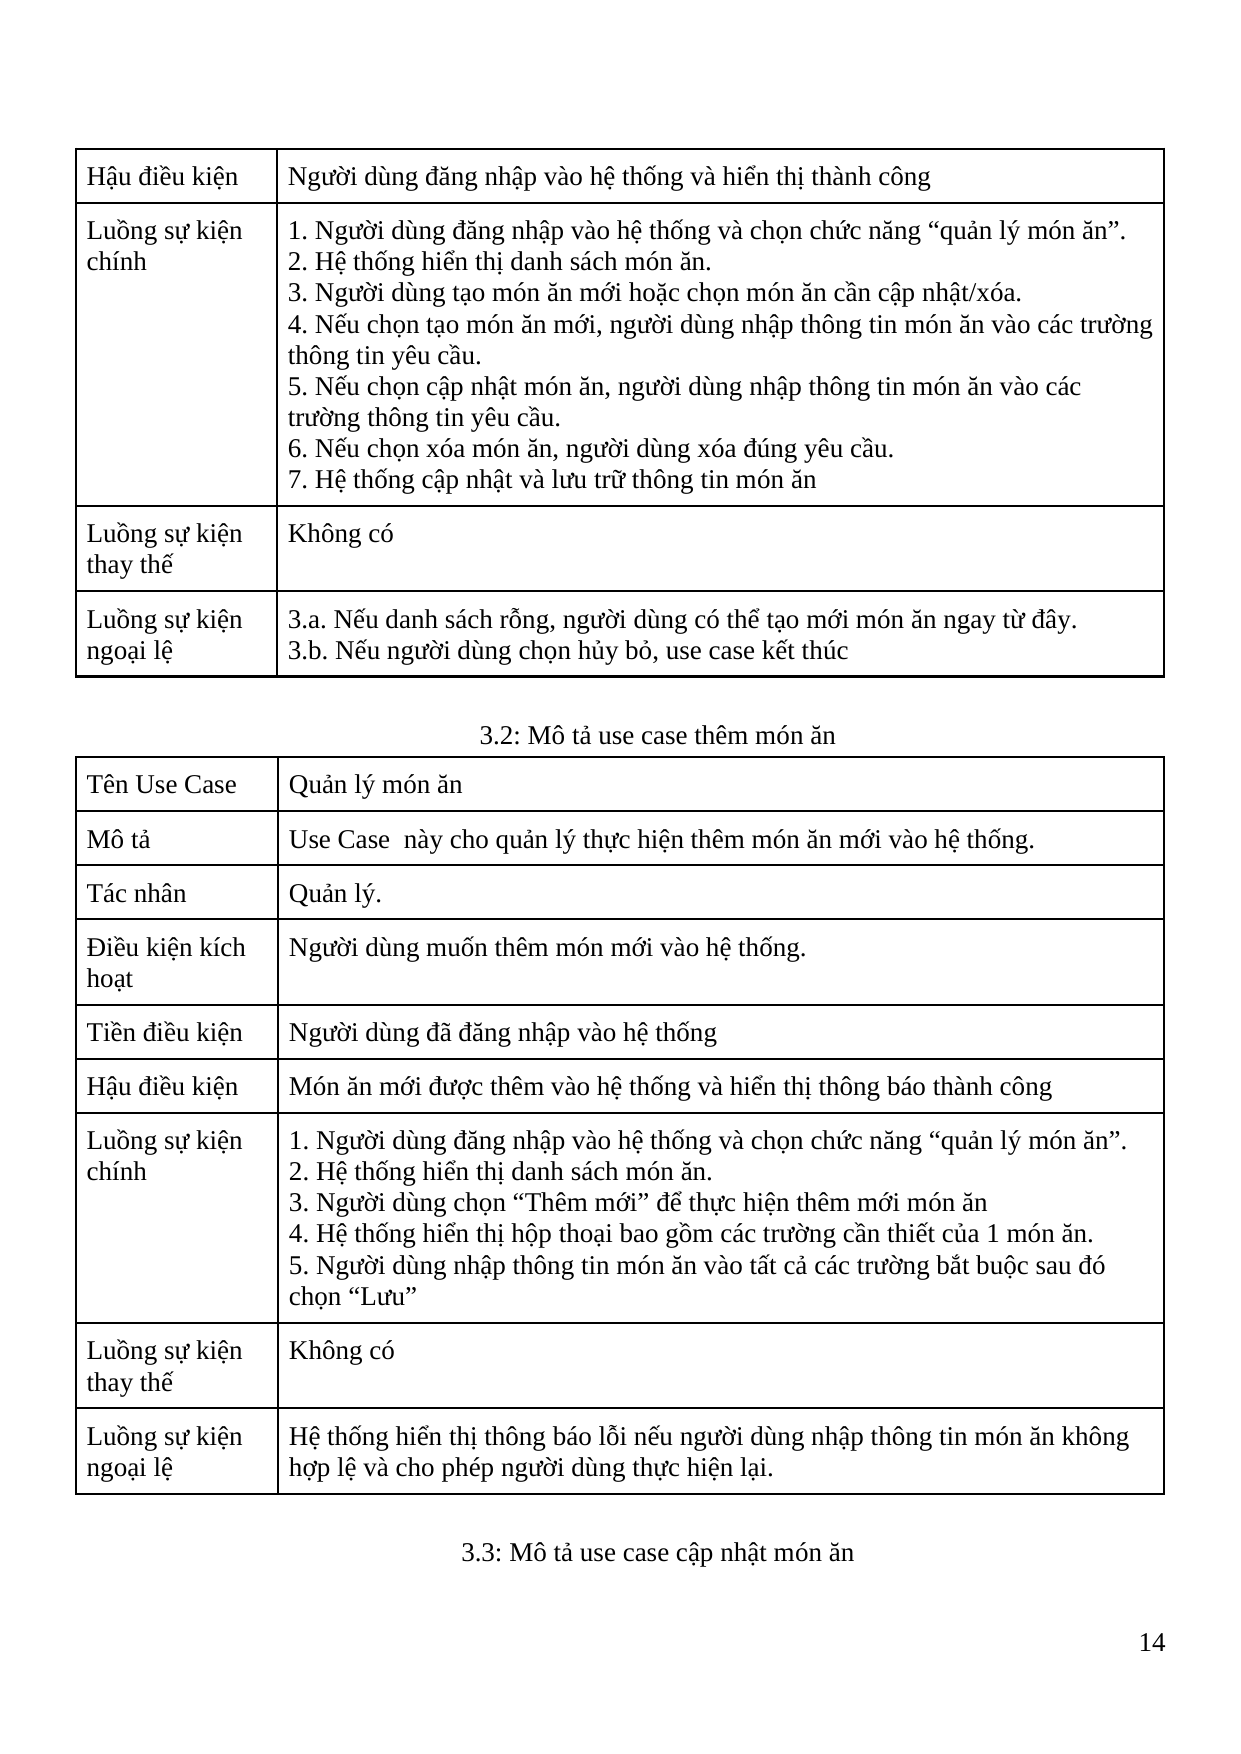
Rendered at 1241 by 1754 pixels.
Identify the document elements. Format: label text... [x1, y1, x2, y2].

table_cell Tiền điều kiện [77, 1006, 277, 1058]
table_cell Luồng sự kiện chính [77, 1114, 277, 1322]
table_header Tên Use Case [77, 758, 277, 810]
table_cell Hậu điều kiện [77, 1060, 277, 1112]
table_cell Luồng sự kiện thay thế [77, 507, 276, 590]
table_cell Người dùng đăng nhập vào hệ thống và hiển thị thành công [278, 150, 1163, 202]
table_cell Mô tả [77, 812, 277, 864]
table_cell Người dùng đã đăng nhập vào hệ thống [279, 1006, 1163, 1058]
text 3.2: Mô tả use case thêm món ăn [150, 719, 1165, 750]
table_cell 1. Người dùng đăng nhập vào hệ thống và chọn chức năng “quản lý món ăn”. 2. Hệ thống hiển thị danh sách món ăn. 3. Người dùng chọn “Thêm mới” để thực hiện thêm mới món ăn 4. Hệ thống hiển thị hộp thoại bao gồm các trường cần thiết của 1 món ăn. 5. Người dùng nhập thông tin món ăn vào tất cả các trường bắt buộc sau đó chọn “Lưu” [279, 1114, 1163, 1322]
table_cell Use Case này cho quản lý thực hiện thêm món ăn mới vào hệ thống. [279, 812, 1163, 864]
table_cell Luồng sự kiện ngoại lệ [77, 592, 276, 675]
table_cell Món ăn mới được thêm vào hệ thống và hiển thị thông báo thành công [279, 1060, 1163, 1112]
table_cell Không có [278, 507, 1163, 590]
table_cell Luồng sự kiện thay thế [77, 1324, 277, 1407]
table_header Quản lý món ăn [279, 758, 1163, 810]
table_cell Quản lý. [279, 866, 1163, 918]
table_cell Tác nhân [77, 866, 277, 918]
table_cell Không có [279, 1324, 1163, 1407]
text 3.3: Mô tả use case cập nhật món ăn [150, 1536, 1165, 1567]
table_cell Hậu điều kiện [77, 150, 276, 202]
table_cell Luồng sự kiện ngoại lệ [77, 1409, 277, 1492]
table_cell Người dùng muốn thêm món mới vào hệ thống. [279, 920, 1163, 1003]
table_cell Luồng sự kiện chính [77, 204, 276, 505]
table_cell 3.a. Nếu danh sách rỗng, người dùng có thể tạo mới món ăn ngay từ đây. 3.b. Nếu người dùng chọn hủy bỏ, use case kết thúc [278, 592, 1163, 675]
table_cell 1. Người dùng đăng nhập vào hệ thống và chọn chức năng “quản lý món ăn”. 2. Hệ thống hiển thị danh sách món ăn. 3. Người dùng tạo món ăn mới hoặc chọn món ăn cần cập nhật/xóa. 4. Nếu chọn tạo món ăn mới, người dùng nhập thông tin món ăn vào các trường thông tin yêu cầu. 5. Nếu chọn cập nhật món ăn, người dùng nhập thông tin món ăn vào các trường thông tin yêu cầu. 6. Nếu chọn xóa món ăn, người dùng xóa đúng yêu cầu. 7. Hệ thống cập nhật và lưu trữ thông tin món ăn [278, 204, 1163, 505]
table_cell Điều kiện kích hoạt [77, 920, 277, 1003]
table_cell Hệ thống hiển thị thông báo lỗi nếu người dùng nhập thông tin món ăn không hợp lệ và cho phép người dùng thực hiện lại. [279, 1409, 1163, 1492]
